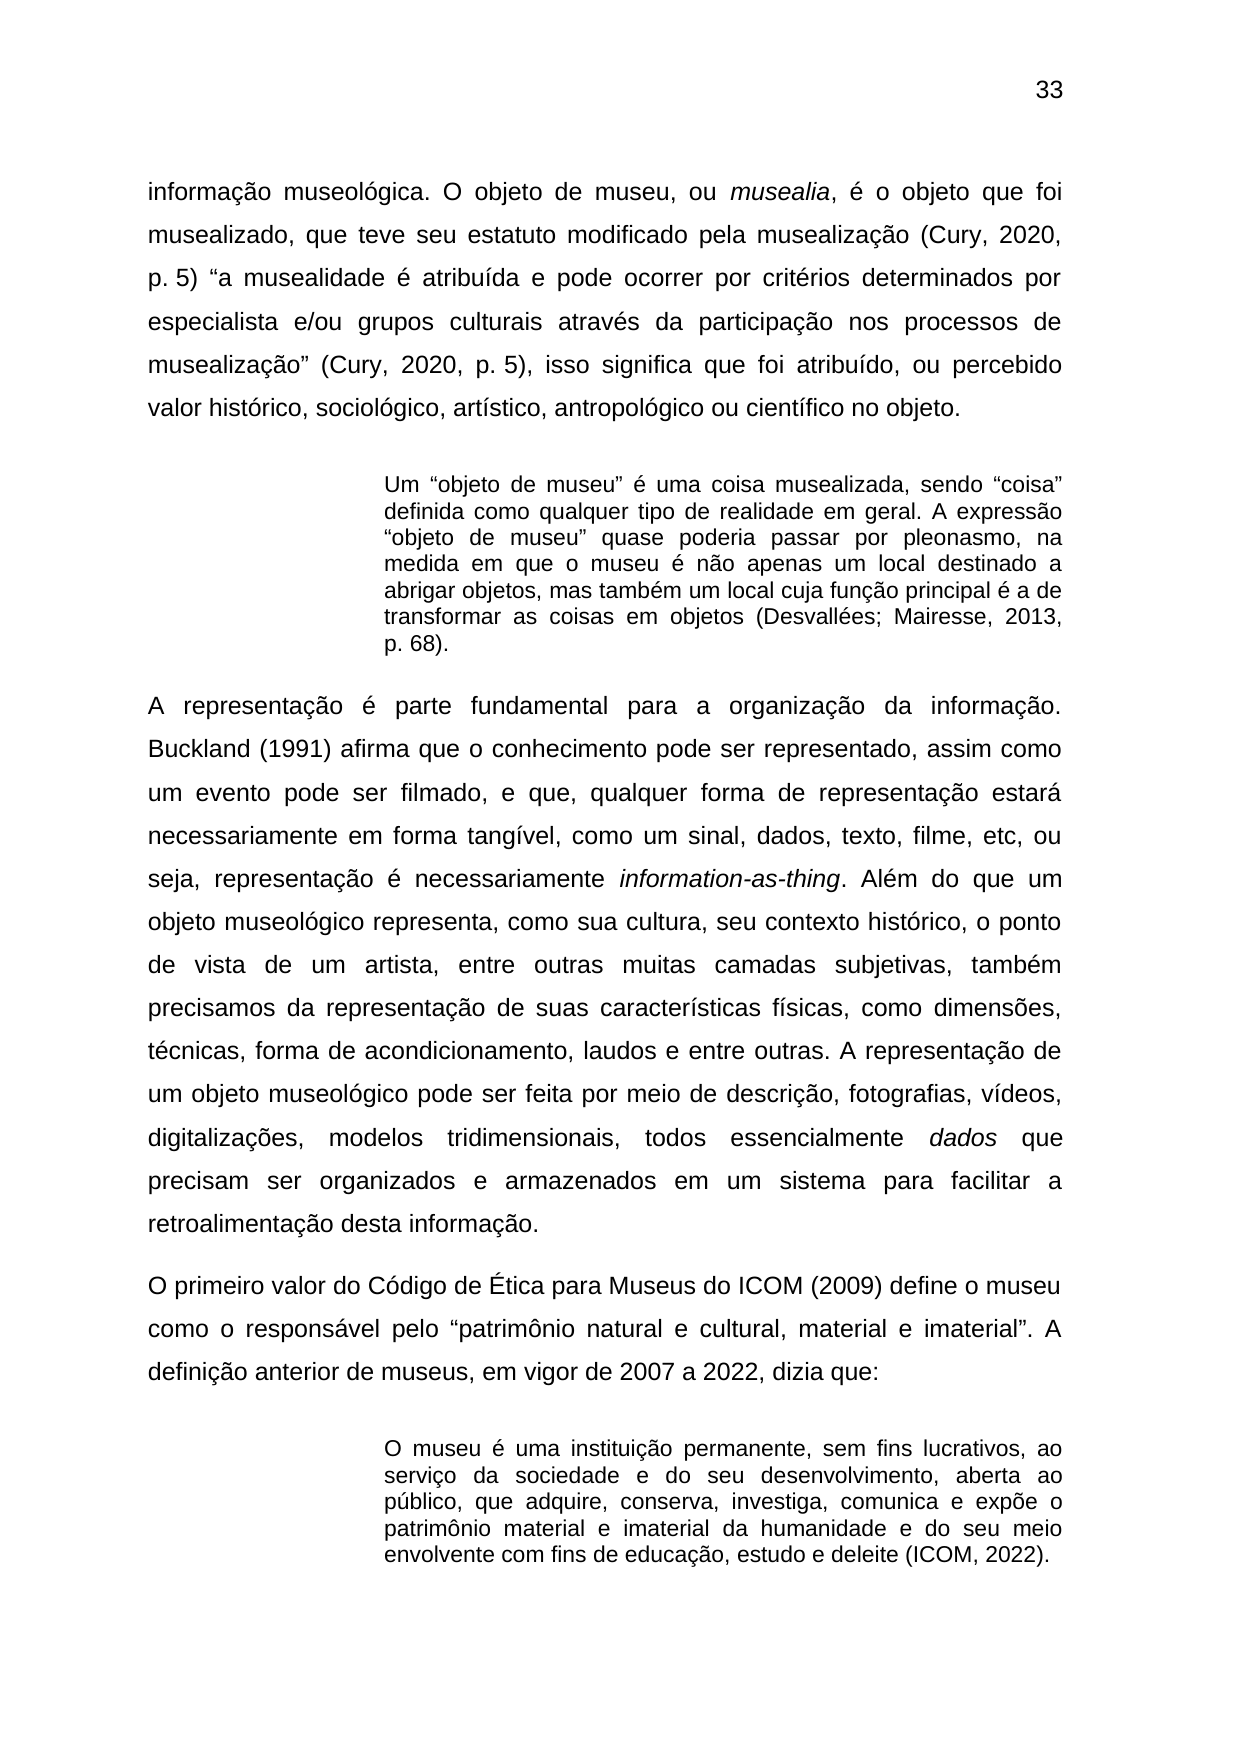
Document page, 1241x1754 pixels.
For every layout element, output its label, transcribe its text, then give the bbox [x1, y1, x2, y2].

text O museu é uma instituição permanente, sem fins lucrativos, ao serviço da sociedade e do seu desenvolvimento, aberta ao público, que adquire, conserva, investiga, comunica e expõe o patrimônio material e imaterial da humanidade e do seu meio envolvente com fins de educação, estudo e deleite (ICOM, 2022). [384, 1435, 1063, 1567]
text A representação é parte fundamental para a organização da informação. Buckland (1991) afirma que o conhecimento pode ser representado, assim como um evento pode ser filmado, e que, qualquer forma de representação estará necessariamente em forma tangível, como um sinal, dados, texto, filme, etc, ou seja, representação é necessariamente information-as-thing. Além do que um objeto museológico representa, como sua cultura, seu contexto histórico, o ponto de vista de um artista, entre outras muitas camadas subjetivas, também precisamos da representação de suas características físicas, como dimensões, técnicas, forma de acondicionamento, laudos e entre outras. A representação de um objeto museológico pode ser feita por meio de descrição, fotografias, vídeos, digitalizações, modelos tridimensionais, todos essencialmente dados que precisam ser organizados e armazenados em um sistema para facilitar a retroalimentação desta informação. [148, 691, 1063, 1237]
text O primeiro valor do Código de Ética para Museus do ICOM (2009) define o museu como o responsável pelo “patrimônio natural e cultural, material e imaterial”. A definição anterior de museus, em vigor de 2007 a 2022, dizia que: [148, 1271, 1063, 1386]
text Um “objeto de museu” é uma coisa musealizada, sendo “coisa” definida como qualquer tipo de realidade em geral. A expressão “objeto de museu” quase poderia passar por pleonasmo, na medida em que o museu é não apenas um local destinado a abrigar objetos, mas também um local cuja função principal é a de transformar as coisas em objetos (Desvallées; Mairesse, 2013, p. 68). [384, 471, 1063, 656]
